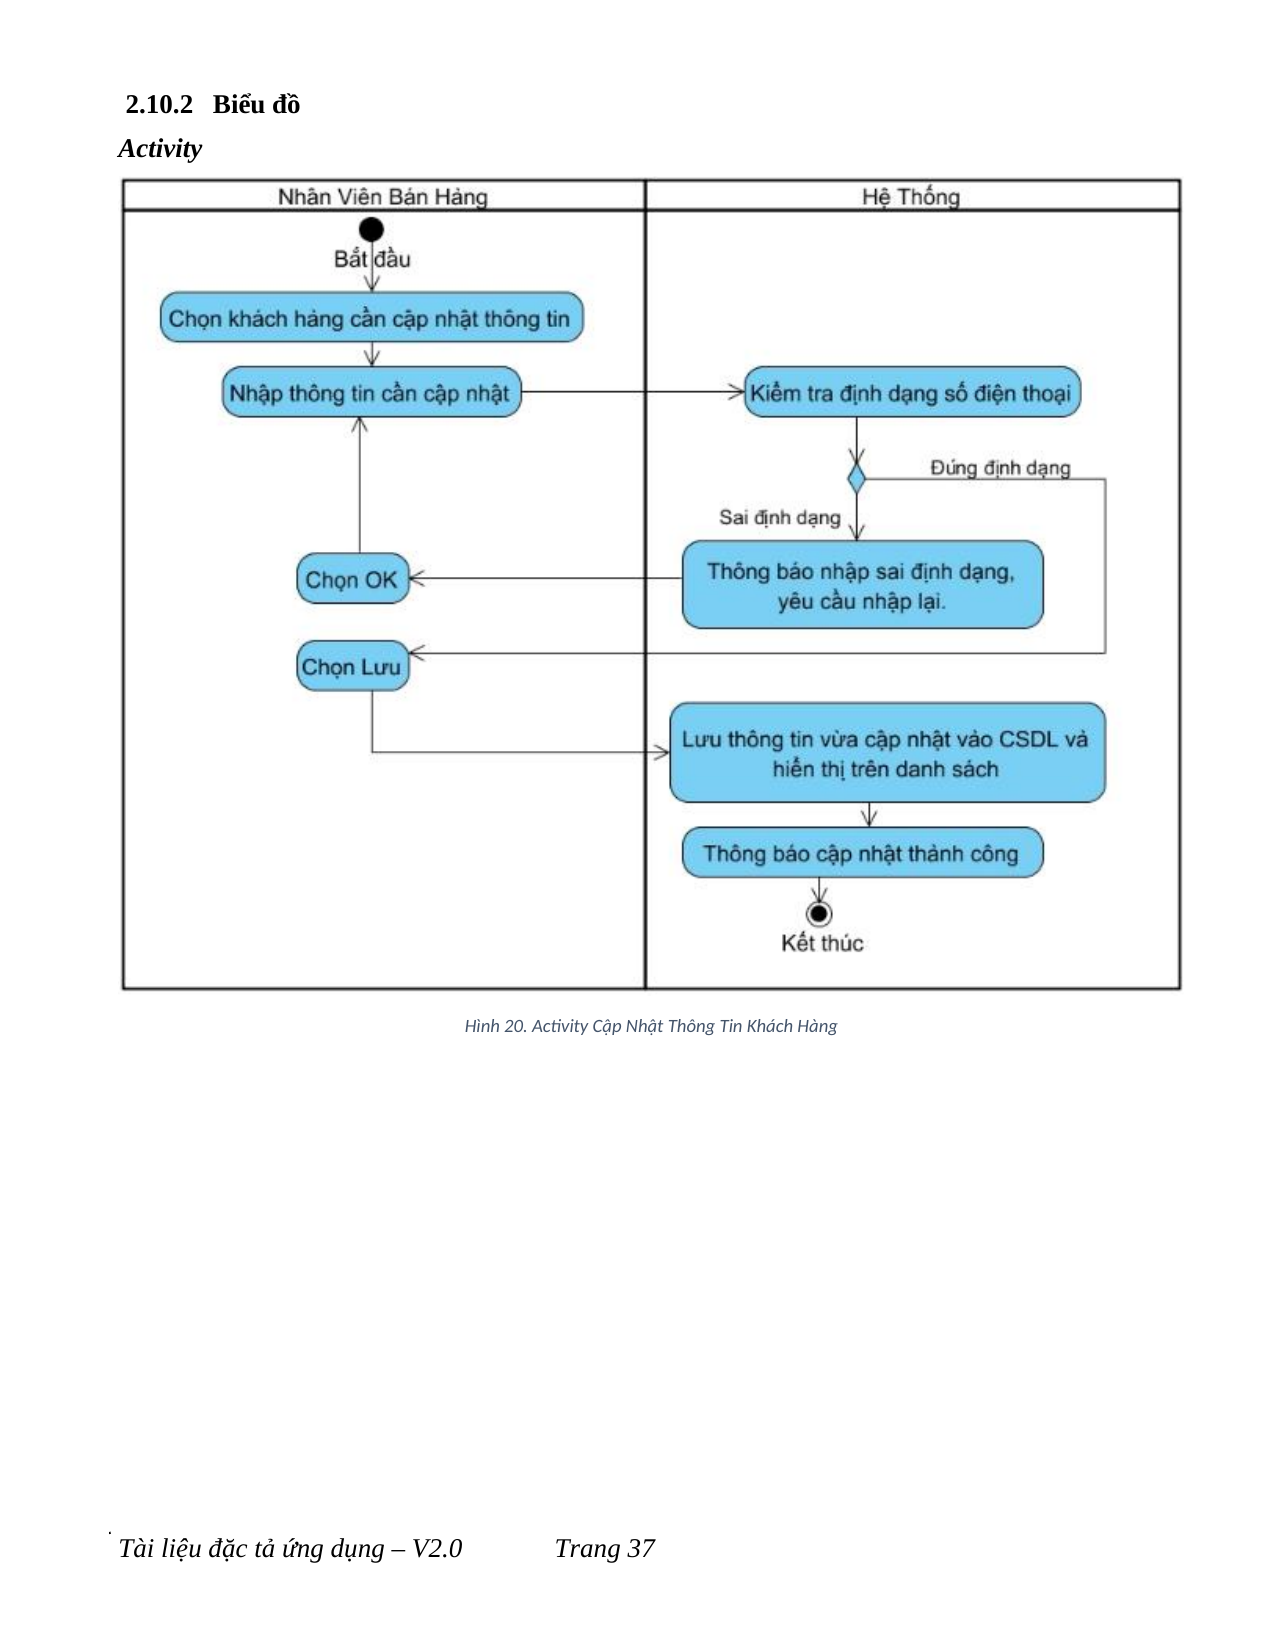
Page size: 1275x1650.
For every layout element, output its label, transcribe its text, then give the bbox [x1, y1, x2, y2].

picture [118, 176, 1187, 996]
text Biểu đồ [193, 89, 1186, 120]
text Hình 20. Activity Cập Nhật Thông Tin Khách Hàng [118, 1014, 1186, 1037]
text Activity [118, 132, 1186, 163]
